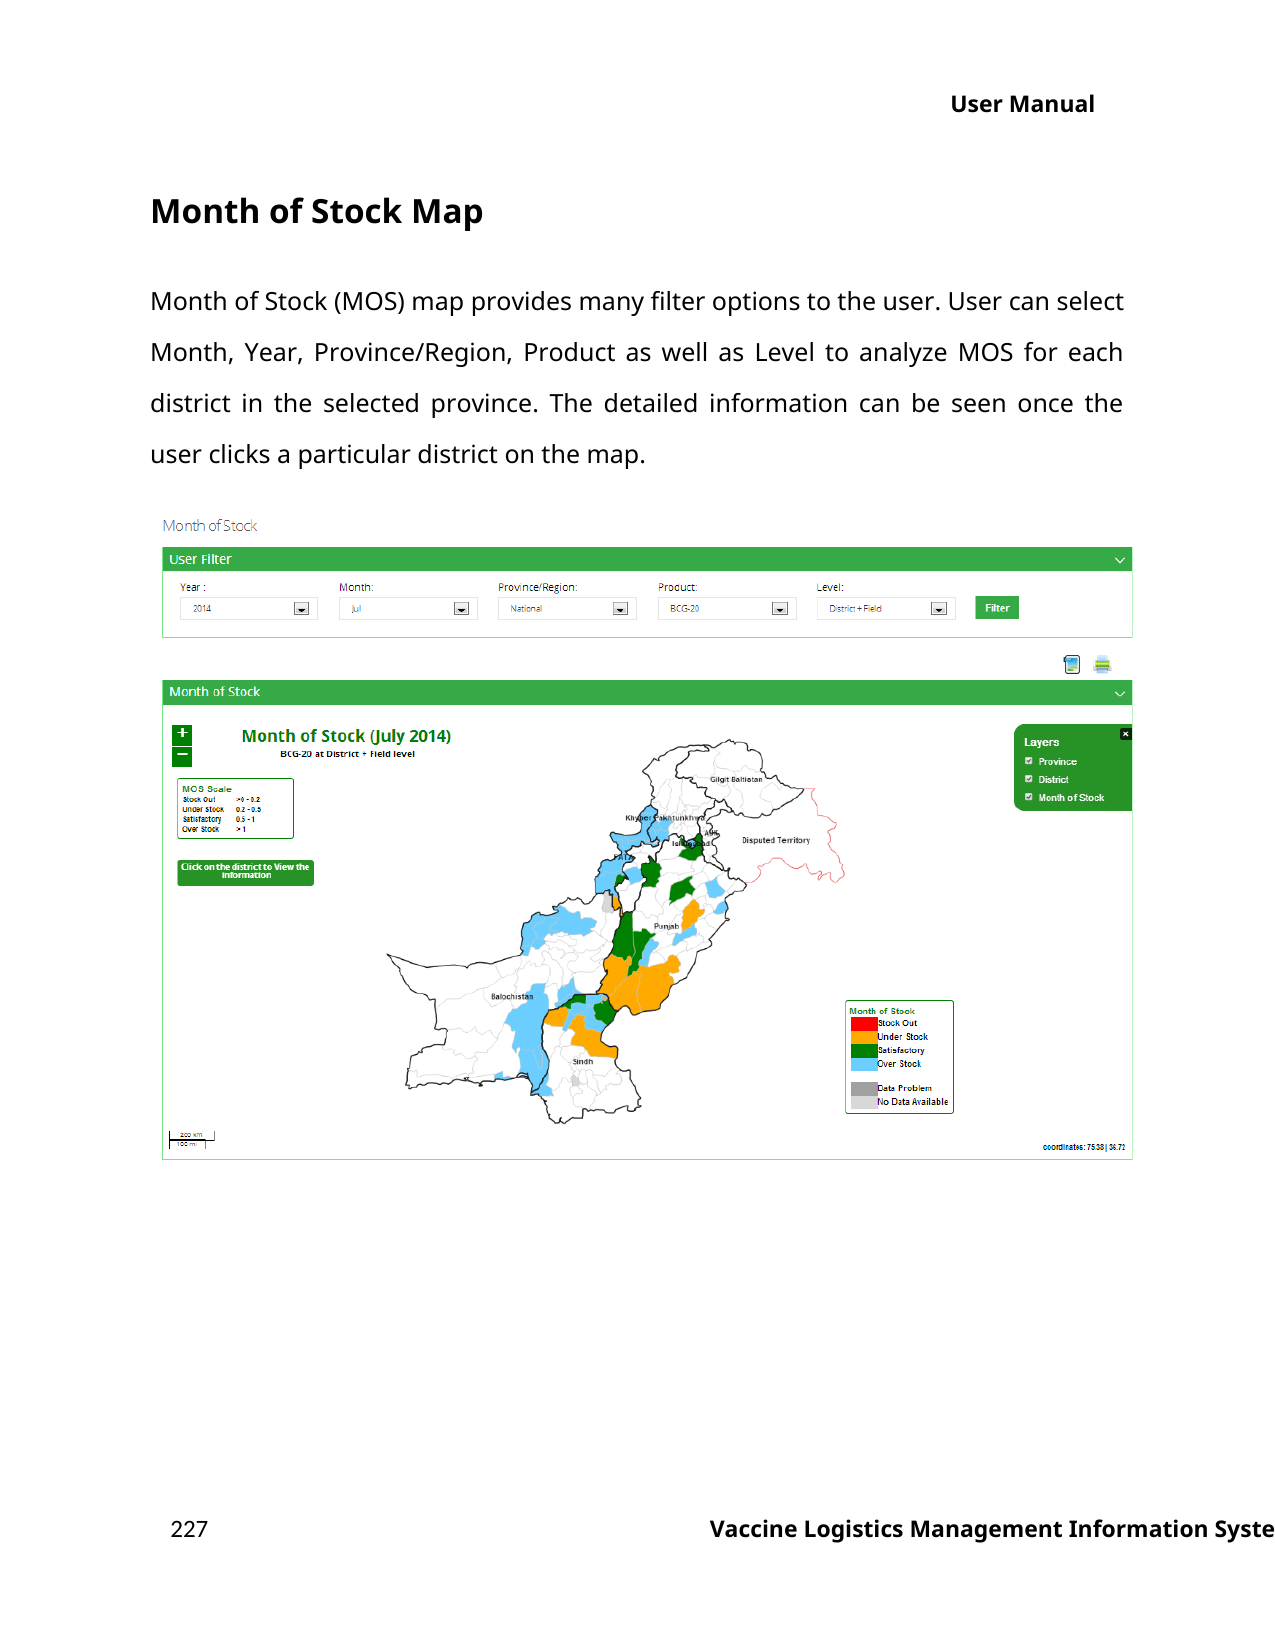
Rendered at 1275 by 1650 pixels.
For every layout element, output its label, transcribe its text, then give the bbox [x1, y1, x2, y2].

subtitle Month of Stock Map [150, 187, 1125, 233]
text Month of Stock (MOS) map provides many filter options to the user. User can select Month, Year, Province/Region, Product as well as Level to analyze MOS for each district in the selected province. The detailed information can be seen once the user clicks a particular district on the map. [150, 284, 1125, 471]
picture [150, 500, 1142, 1171]
